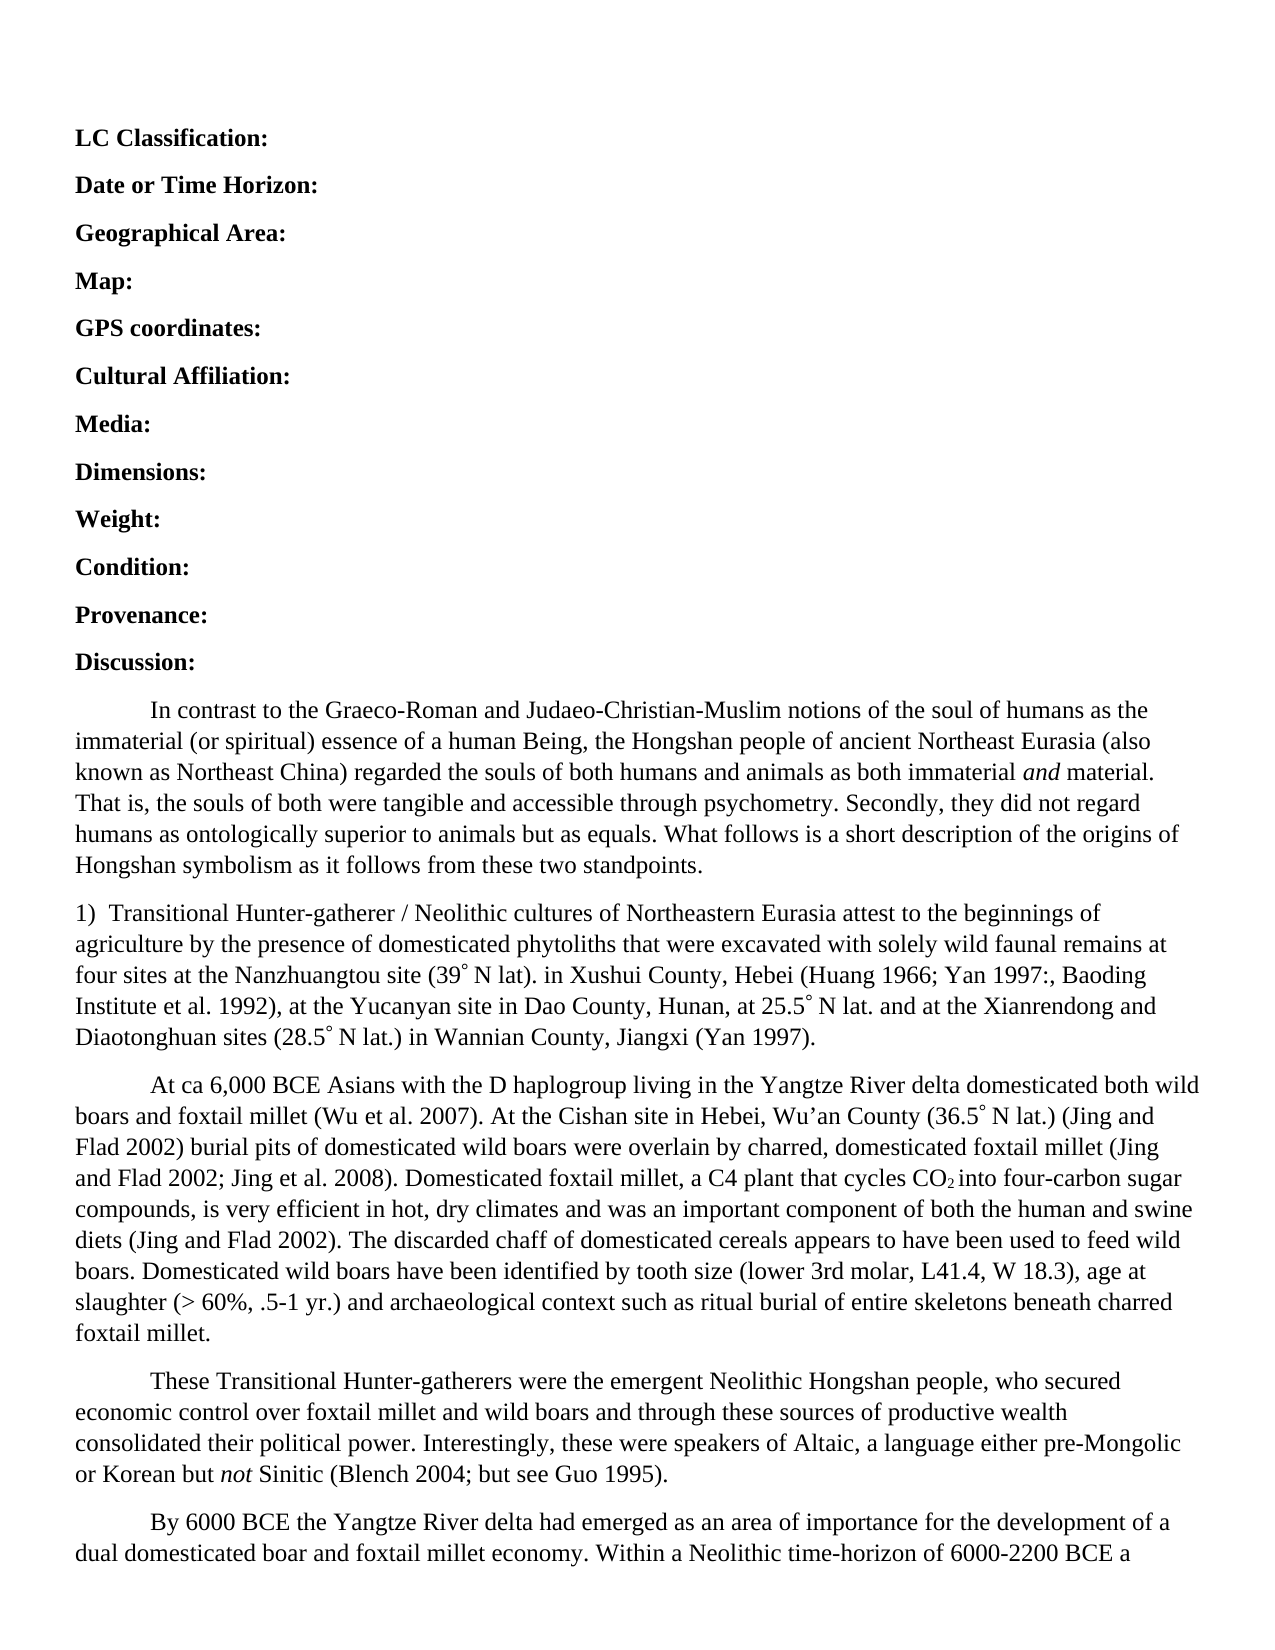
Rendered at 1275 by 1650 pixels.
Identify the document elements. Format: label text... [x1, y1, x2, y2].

text GPS coordinates: [75, 313, 1200, 342]
text Date or Time Horizon: [75, 170, 1200, 199]
text LC Classification: [75, 123, 1200, 151]
text Map: [75, 266, 1200, 294]
text At ca 6,000 BCE Asians with the D haplogroup living in the Yangtze River delta domesticated both wild boars and foxtail millet (Wu et al. 2007). At the Cishan site in Hebei, Wu’an County (36.5 N lat.) (Jing and Flad 2002) burial pits of domesticated wild boars were overlain by charred, domesticated foxtail millet (Jing and Flad 2002; Jing et al. 2008). Domesticated foxtail millet, a C4 plant that cycles CO2 into four-carbon sugar compounds, is very efficient in hot, dry climates and was an important component of both the human and swine diets (Jing and Flad 2002). The discarded chaff of domesticated cereals appears to have been used to feed wild boars. Domesticated wild boars have been identified by tooth size (lower 3rd molar, L41.4, W 18.3), age at slaughter (> 60%, .5-1 yr.) and archaeological context such as ritual burial of entire skeletons beneath charred foxtail millet. [75, 1070, 1200, 1347]
text Dimensions: [75, 457, 1200, 485]
text Media: [75, 409, 1200, 438]
text In contrast to the Graeco-Roman and Judaeo-Christian-Muslim notions of the soul of humans as the immaterial (or spiritual) essence of a human Being, the Hongshan people of ancient Northeast Eurasia (also known as Northeast China) regarded the souls of both humans and animals as both immaterial and material. That is, the souls of both were tangible and accessible through psychometry. Secondly, they did not regard humans as ontologically superior to animals but as equals. What follows is a short description of the origins of Hongshan symbolism as it follows from these two standpoints. [75, 695, 1200, 879]
text Provenance: [75, 600, 1200, 628]
text These Transitional Hunter-gatherers were the emergent Neolithic Hongshan people, who secured economic control over foxtail millet and wild boars and through these sources of productive wealth consolidated their political power. Interestingly, these were speakers of Altaic, a language either pre-Mongolic or Korean but not Sinitic (Blench 2004; but see Guo 1995). [75, 1366, 1200, 1488]
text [75, 1507, 1200, 1567]
text Discussion: [75, 647, 1200, 676]
text Weight: [75, 504, 1200, 533]
text Condition: [75, 552, 1200, 581]
text Cultural Affiliation: [75, 361, 1200, 390]
text 1) Transitional Hunter-gatherer / Neolithic cultures of Northeastern Eurasia attest to the beginnings of agriculture by the presence of domesticated phytoliths that were excavated with solely wild faunal remains at four sites at the Nanzhuangtou site (39 N lat). in Xushui County, Hebei (Huang 1966; Yan 1997:, Baoding Institute et al. 1992), at the Yucanyan site in Dao County, Hunan, at 25.5 N lat. and at the Xianrendong and Diaotonghuan sites (28.5 N lat.) in Wannian County, Jiangxi (Yan 1997). [75, 898, 1200, 1051]
text Geographical Area: [75, 218, 1200, 247]
